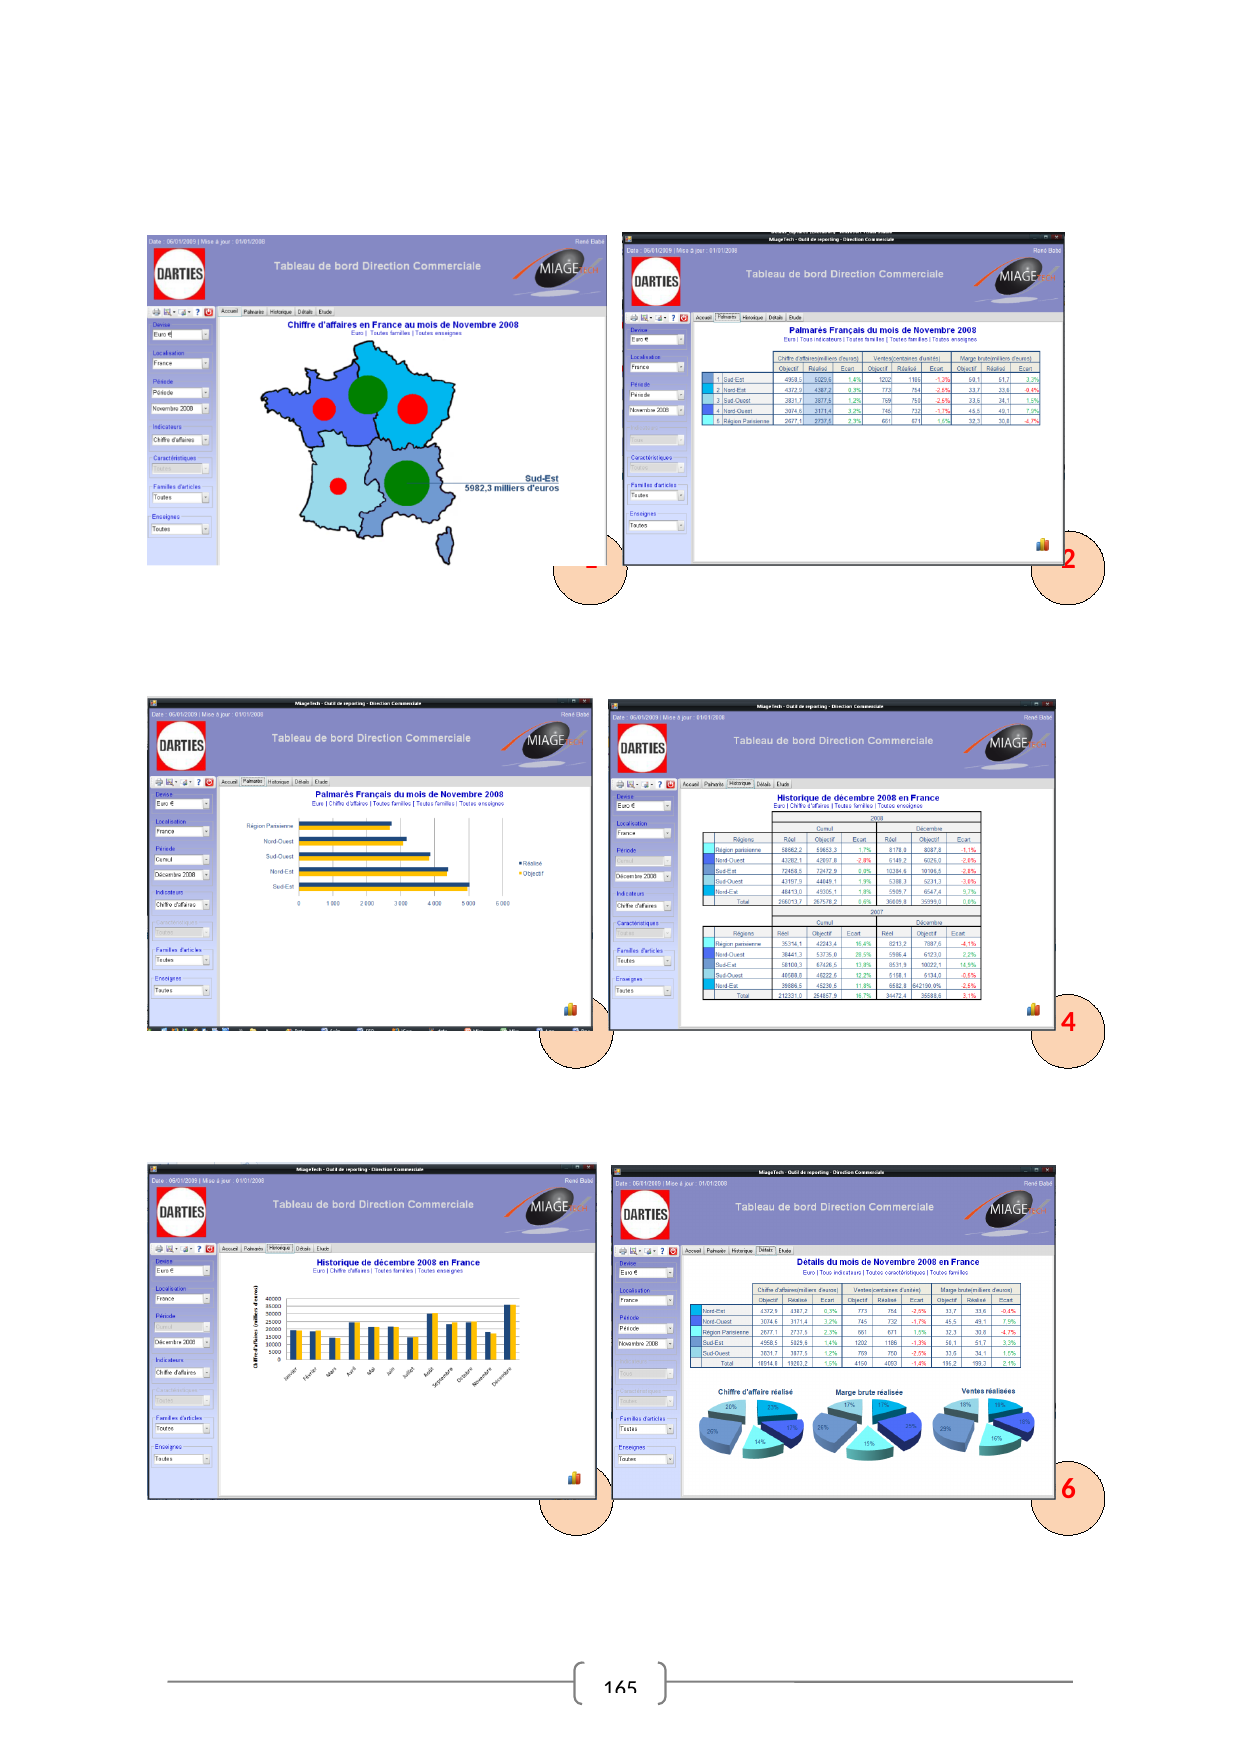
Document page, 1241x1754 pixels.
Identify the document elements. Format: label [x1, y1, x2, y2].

picture [622, 232, 1065, 566]
picture [608, 699, 1056, 1031]
picture [147, 696, 593, 1031]
picture [147, 1162, 597, 1500]
picture [147, 235, 607, 566]
picture [611, 1165, 1056, 1500]
